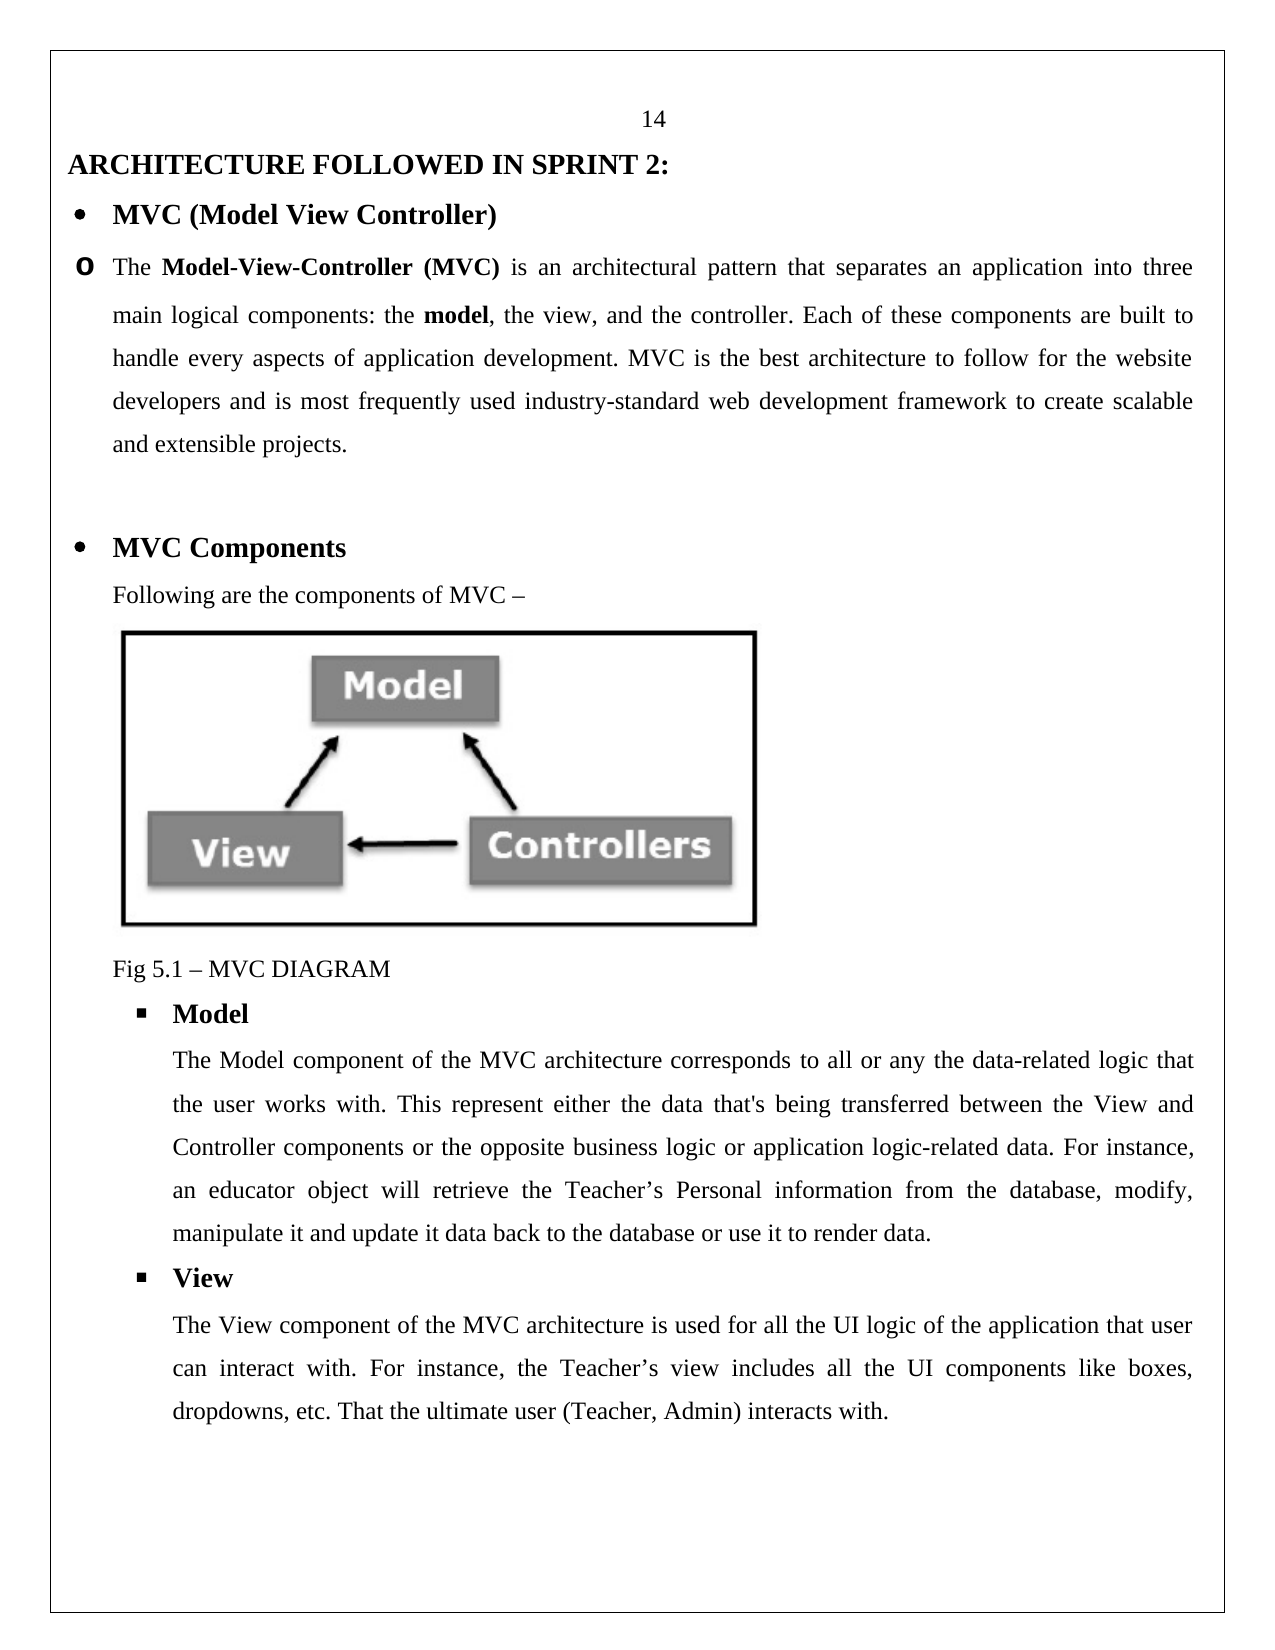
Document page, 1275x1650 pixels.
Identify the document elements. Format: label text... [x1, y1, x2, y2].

list Fig 5.1 – MVC DIAGRAM [112, 954, 1104, 982]
picture [112, 623, 762, 940]
list MVC Components [75, 530, 1104, 563]
list 14 [112, 104, 1194, 132]
list The View component of the MVC architecture is used for all the UI logic of the application that user can interact with. For instance, the Teacher’s view includes all the UI components like boxes, dropdowns, etc. That the ultimate user (Teacher, Admin) interacts with. [172, 1310, 1194, 1425]
list The Model component of the MVC architecture corresponds to all or any the data-related logic that the user works with. This represent either the data that's being transferred between the View and Controller components or the opposite business logic or application logic-related data. For instance, an educator object will retrieve the Teacher’s Personal information from the database, modify, manipulate it and update it data back to the database or use it to render data. [172, 1046, 1194, 1247]
list Model [135, 997, 1194, 1029]
list View [135, 1261, 1194, 1294]
list The Model-View-Controller (MVC) is an architectural pattern that separates an application into three main logical components: the model, the view, and the controller. Each of these components are built to handle every aspects of application development. MVC is the best architecture to follow for the website developers and is most frequently used industry-standard web development framework to create scalable and extensible projects. [75, 248, 1194, 458]
text ARCHITECTURE FOLLOWED IN SPRINT 2: [67, 147, 1194, 180]
list Following are the components of MVC – [112, 580, 1104, 609]
list MVC (Model View Controller) [75, 197, 1194, 231]
